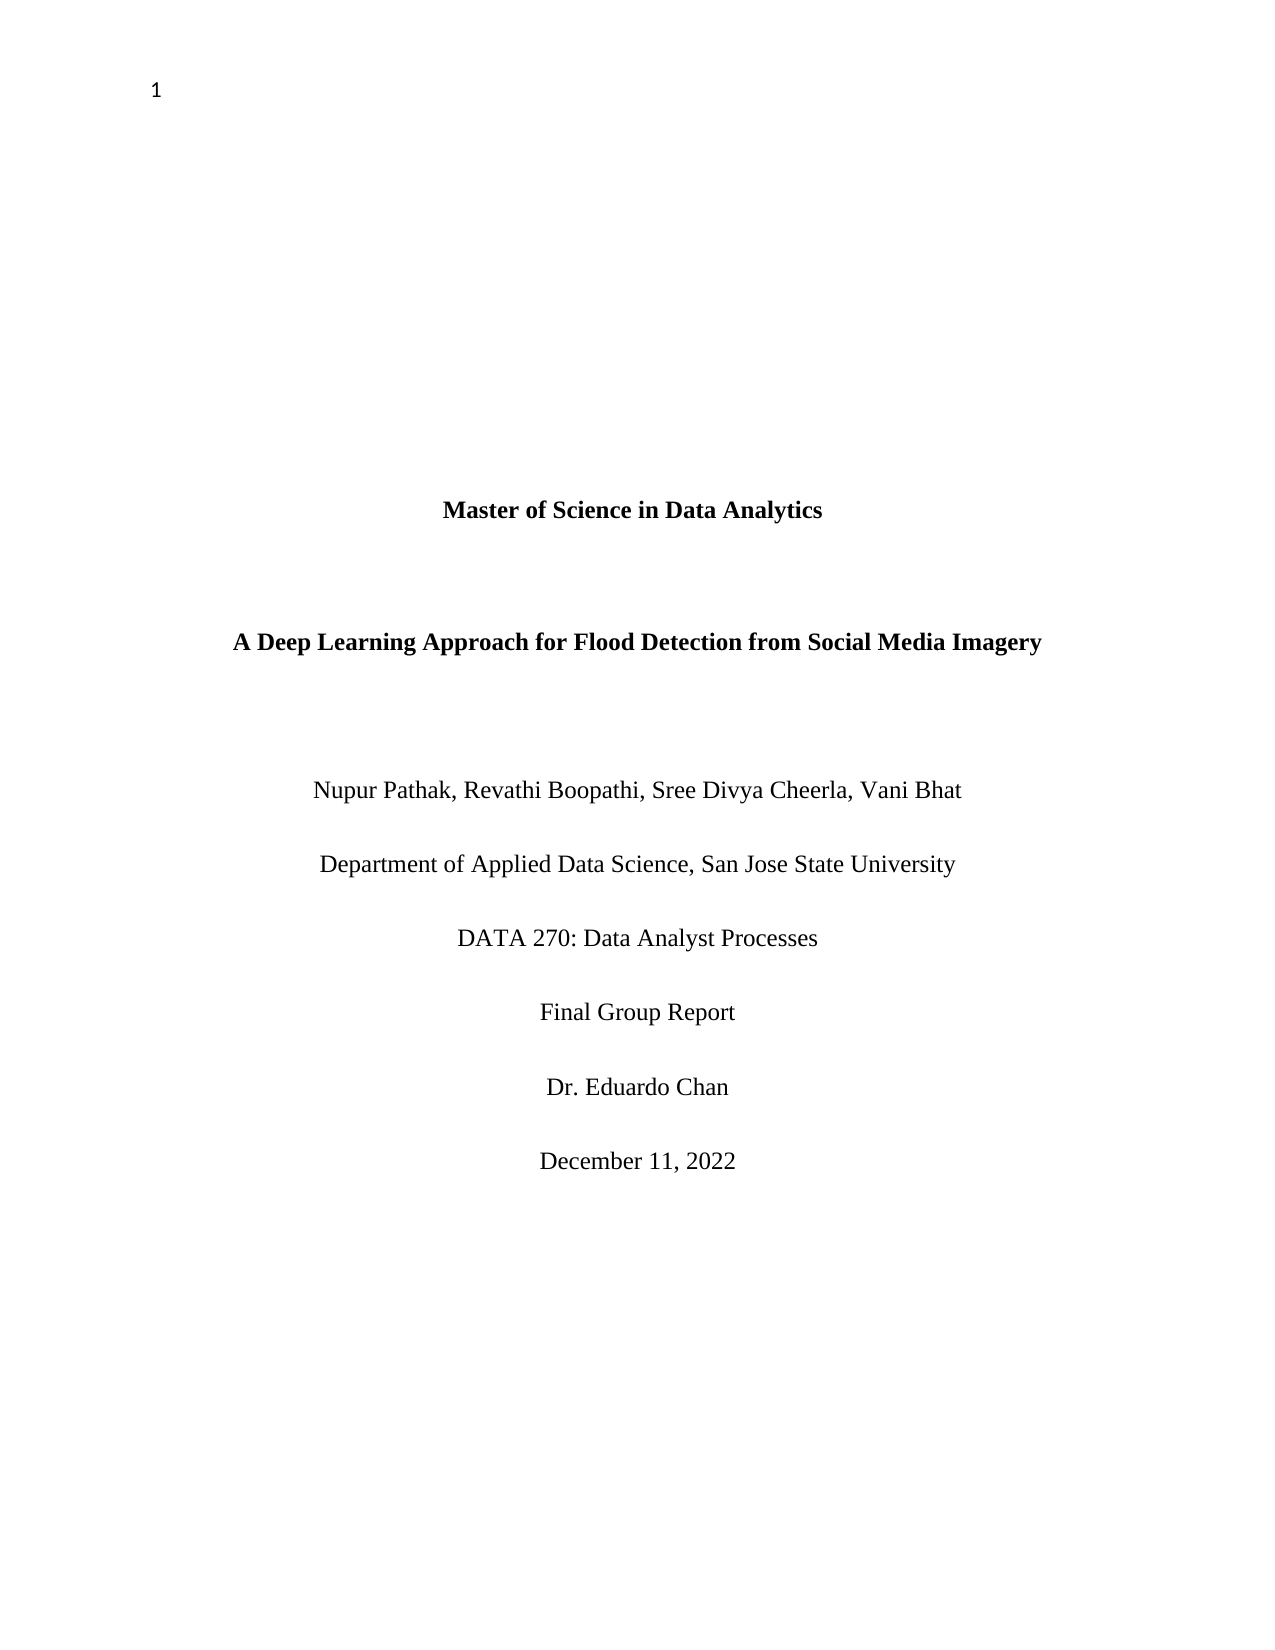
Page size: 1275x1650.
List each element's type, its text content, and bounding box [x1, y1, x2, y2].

text December 11, 2022 [150, 1146, 1125, 1174]
text A Deep Learning Approach for Flood Detection from Social Media Imagery [150, 627, 1125, 655]
text DATA 270: Data Analyst Processes [150, 923, 1125, 952]
title Master of Science in Data Analytics [150, 495, 1115, 524]
text Final Group Report [150, 997, 1125, 1026]
text Department of Applied Data Science, San Jose State University [150, 849, 1125, 878]
text Nupur Pathak, Revathi Boopathi, Sree Divya Cheerla, Vani Bhat [150, 775, 1125, 804]
text Dr. Eduardo Chan [150, 1072, 1125, 1100]
